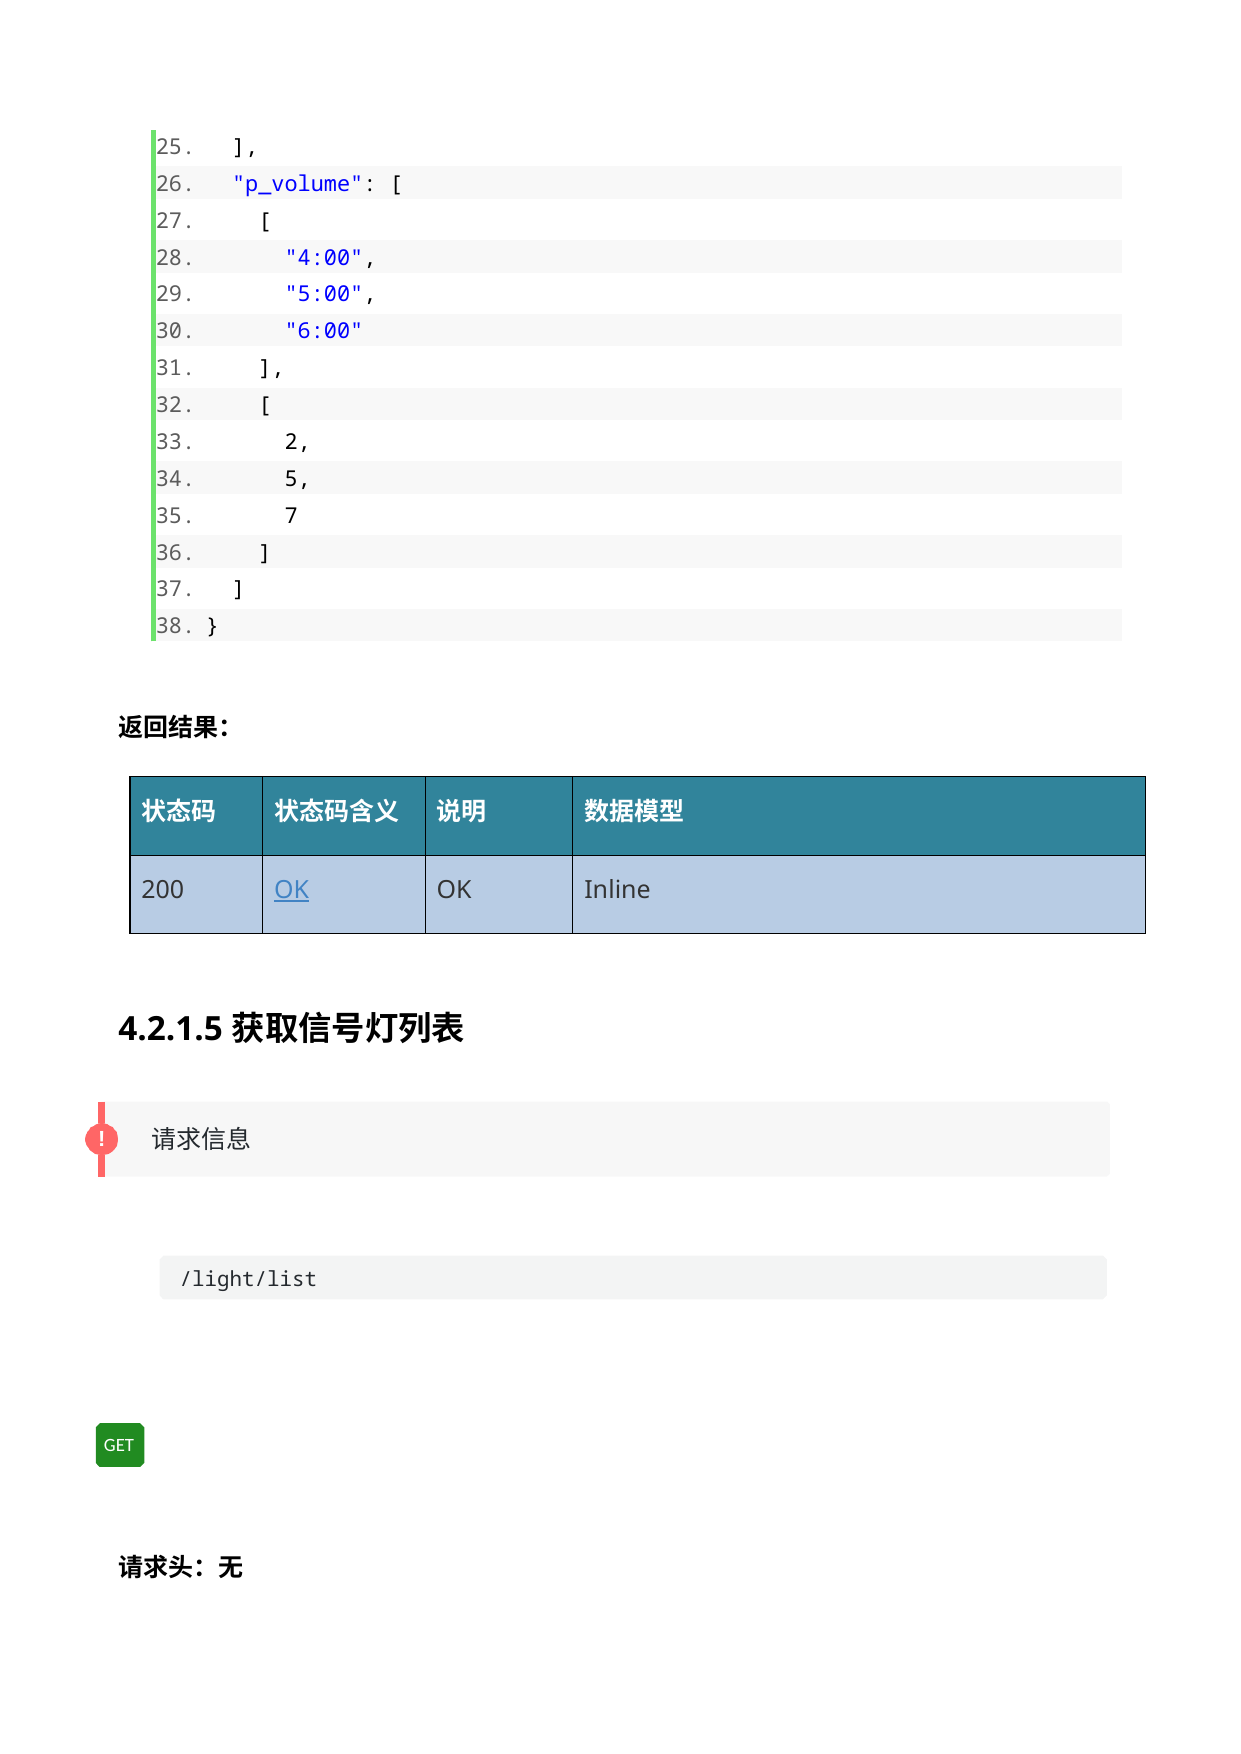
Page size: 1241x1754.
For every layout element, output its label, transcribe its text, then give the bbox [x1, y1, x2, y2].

list ], [151, 129, 1122, 162]
list ] [156, 572, 1122, 604]
list [ [156, 203, 1122, 236]
list 7 [156, 498, 1122, 531]
list "5:00", [156, 277, 1122, 309]
text 返回结果： [118, 693, 1122, 758]
picture [85, 1123, 118, 1155]
list } [156, 609, 1122, 641]
text 请求头：无 [118, 1533, 1122, 1598]
subtitle 4.2.1.5 获取信号灯列表 [118, 994, 1122, 1059]
list ], [156, 351, 1122, 383]
table_header 说明 [426, 777, 572, 855]
list "4:00", [156, 240, 1122, 273]
table_header 状态码 [131, 777, 262, 855]
list 5, [156, 461, 1122, 494]
table_header 状态码含义 [263, 777, 425, 855]
table_cell 200 [131, 856, 262, 933]
table_header 数据模型 [573, 777, 1145, 855]
table_cell OK [263, 856, 425, 933]
list "6:00" [156, 314, 1122, 346]
list [ [156, 388, 1122, 420]
list ] [156, 535, 1122, 568]
list 2, [156, 424, 1122, 457]
list "p_volume": [ [156, 166, 1122, 199]
table_cell Inline [573, 856, 1145, 933]
table_cell OK [426, 856, 572, 933]
